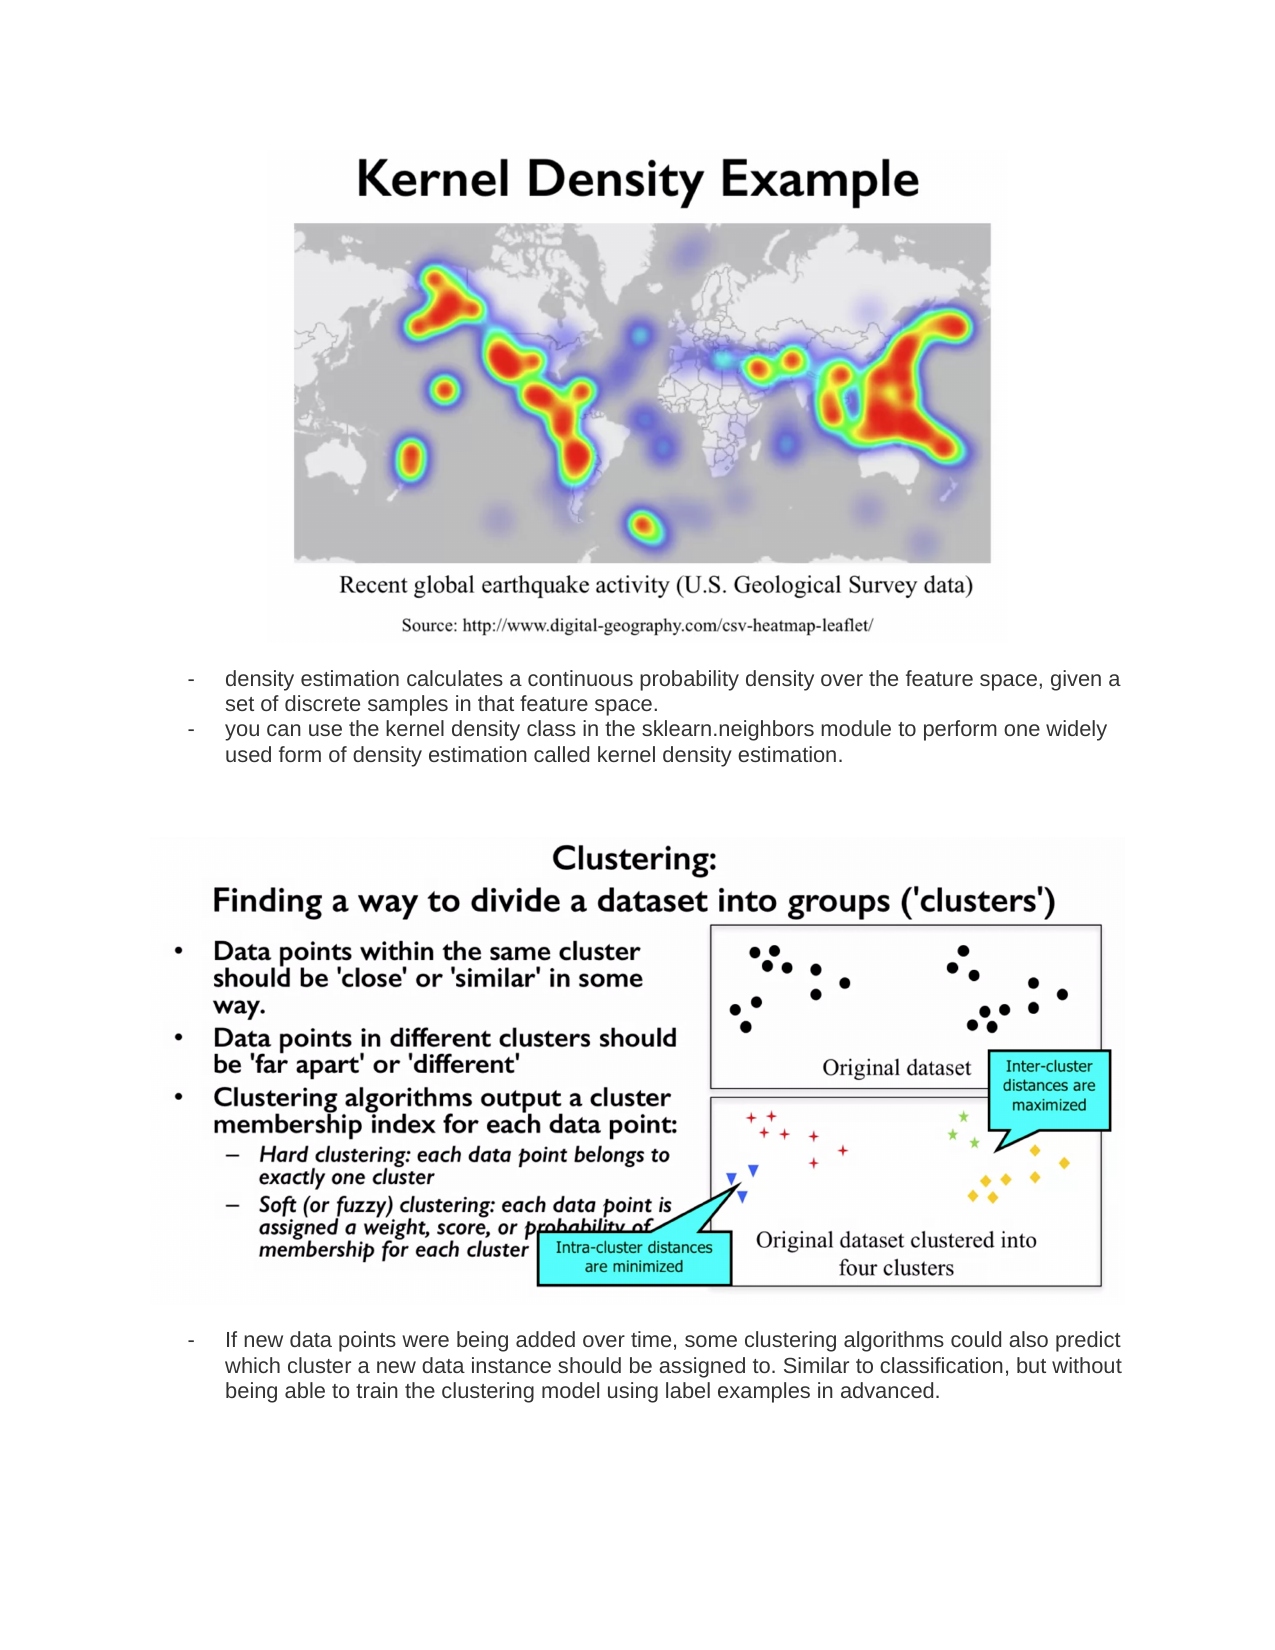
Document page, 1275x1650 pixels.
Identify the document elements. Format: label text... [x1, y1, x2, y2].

picture [267, 150, 1008, 643]
list density estimation calculates a continuous probability density over the feature space, given a set of discrete samples in that feature space. [187, 666, 1125, 716]
list If new data points were being added over time, some clustering algorithms could also predict which cluster a new data instance should be assigned to. Similar to classification, but without being able to train the clustering model using label examples in advanced. [187, 1327, 1125, 1403]
list you can use the kernel density class in the sklearn.neighbors module to perform one widely used form of density estimation called kernel density estimation. [187, 716, 1125, 767]
picture [150, 837, 1125, 1305]
